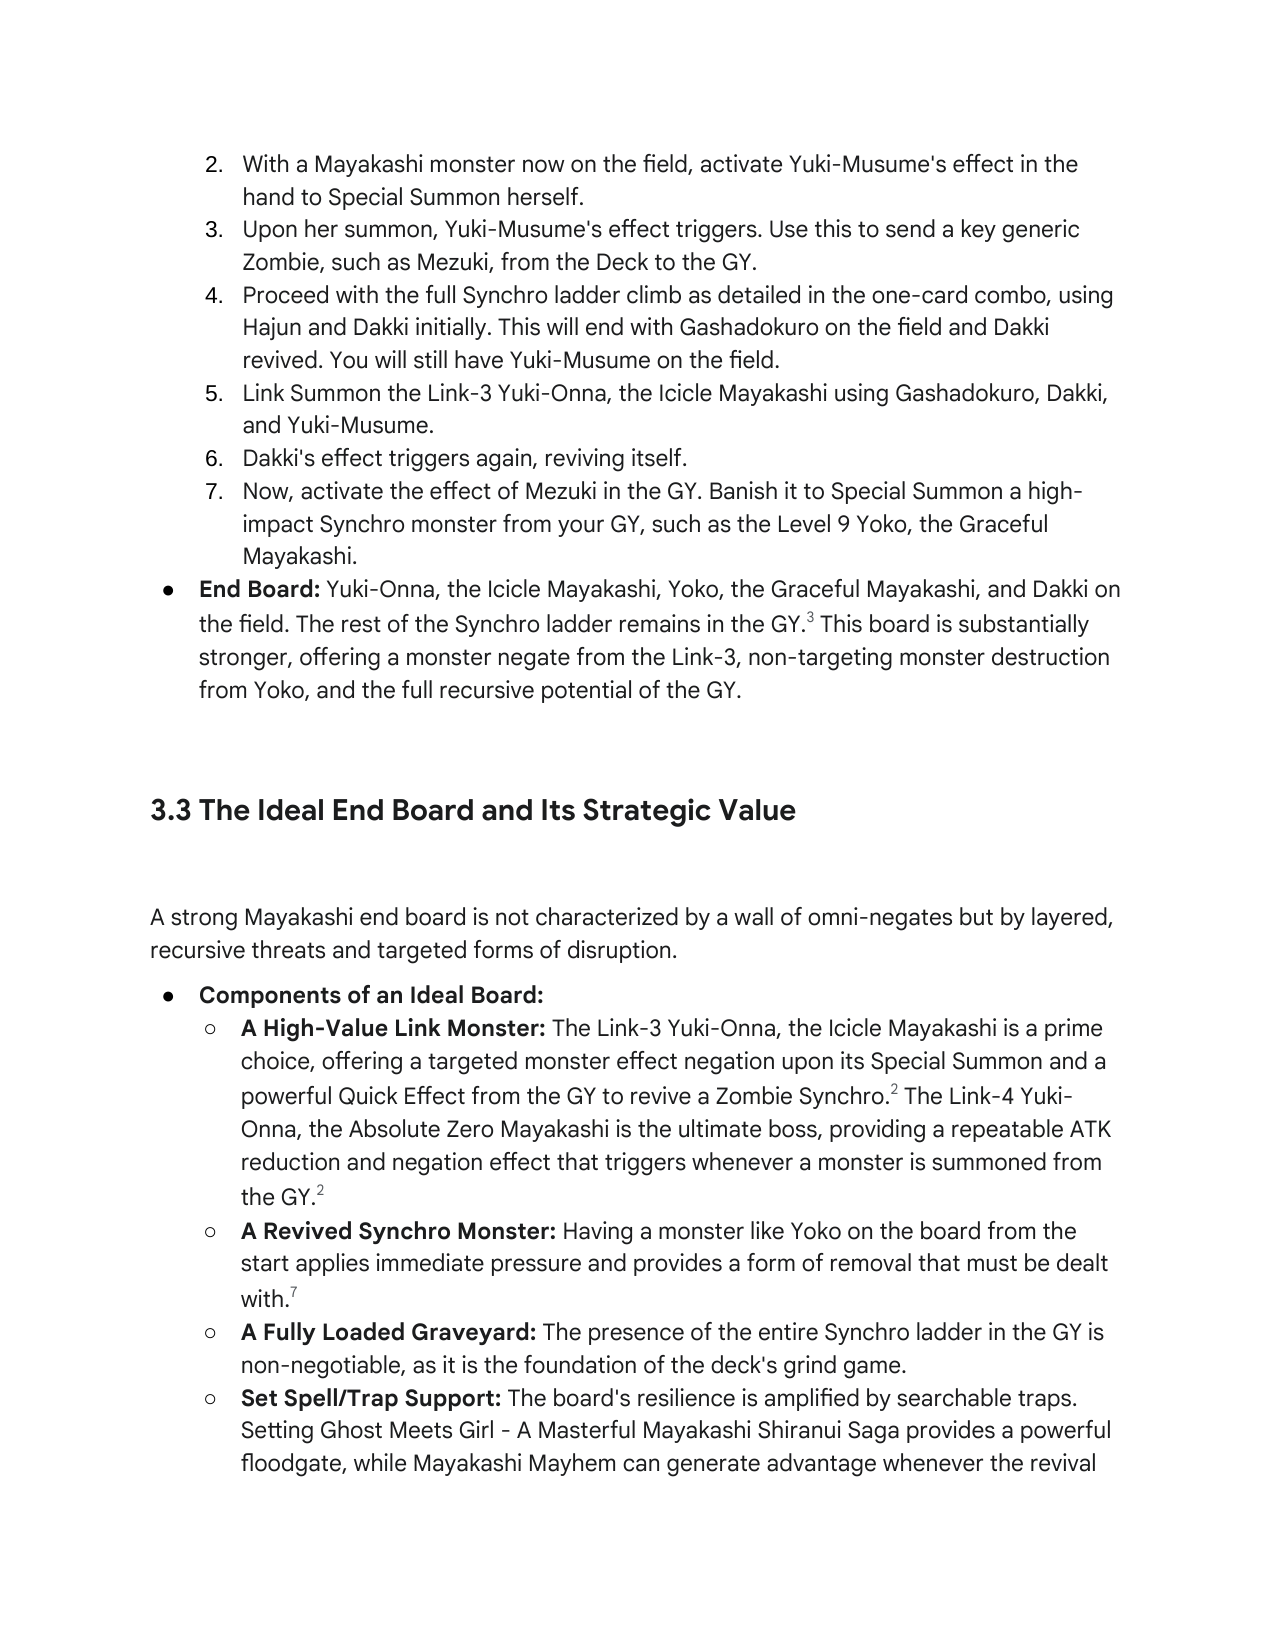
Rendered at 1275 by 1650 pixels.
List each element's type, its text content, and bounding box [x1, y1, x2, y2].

text A strong Mayakashi end board is not characterized by a wall of omni-negates but by layered, recursive threats and targeted forms of disruption. [150, 904, 1125, 965]
list Now, activate the effect of Mezuki in the GY. Banish it to Special Summon a high-impact Synchro monster from your GY, such as the Level 9 Yoko, the Graceful Mayakashi. [205, 477, 1125, 571]
list Link Summon the Link-3 Yuki-Onna, the Icicle Mayakashi using Gashadokuro, Dakki, and Yuki-Musume. [205, 379, 1125, 440]
list A Revived Synchro Monster: Having a monster like Yoko on the board from the start applies immediate pressure and provides a form of removal that must be dealt with.7 [203, 1217, 1125, 1314]
list Proceed with the full Synchro ladder climb as detailed in the one-card combo, using Hajun and Dakki initially. This will end with Gashadokuro on the field and Dakki revived. You will still have Yuki-Musume on the field. [205, 281, 1125, 375]
list A High-Value Link Monster: The Link-3 Yuki-Onna, the Icicle Mayakashi is a prime choice, offering a targeted monster effect negation upon its Special Summon and a powerful Quick Effect from the GY to revive a Zombie Synchro.2 The Link-4 Yuki-Onna, the Absolute Zero Mayakashi is the ultimate boss, providing a repeatable ATK reduction and negation effect that triggers whenever a monster is summoned from the GY.2 [203, 1014, 1125, 1213]
list Dakki's effect triggers again, reviving itself. [205, 444, 1125, 473]
list End Board: Yuki-Onna, the Icicle Mayakashi, Yoko, the Graceful Mayakashi, and Dakki on the field. The rest of the Synchro ladder remains in the GY.3 This board is substantially stronger, offering a monster negate from the Link-3, non-targeting monster destruction from Yoko, and the full recursive potential of the GY. [161, 575, 1125, 705]
list Components of an Ideal Board: [161, 982, 1125, 1010]
list A Fully Loaded Graveyard: The presence of the entire Synchro ladder in the GY is non-negotiable, as it is the foundation of the deck's grind game. [203, 1318, 1125, 1380]
list Upon her summon, Yuki-Musume's effect triggers. Use this to send a key generic Zombie, such as Mezuki, from the Deck to the GY. [205, 215, 1125, 277]
list With a Mayakashi monster now on the field, activate Yuki-Musume's effect in the hand to Special Summon herself. [205, 150, 1125, 211]
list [203, 1384, 1125, 1478]
subtitle 3.3 The Ideal End Board and Its Strategic Value [150, 792, 1125, 828]
